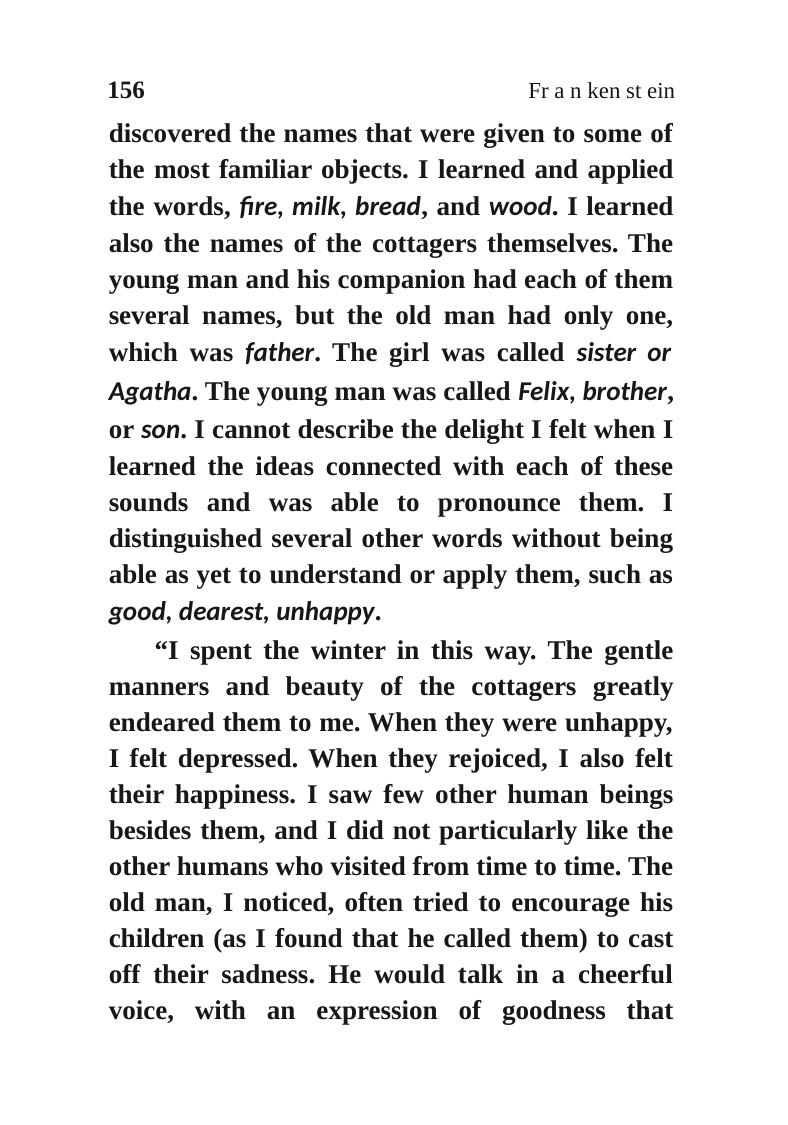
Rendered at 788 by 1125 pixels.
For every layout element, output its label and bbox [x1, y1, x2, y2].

text [108, 117, 674, 627]
text [108, 634, 674, 1025]
